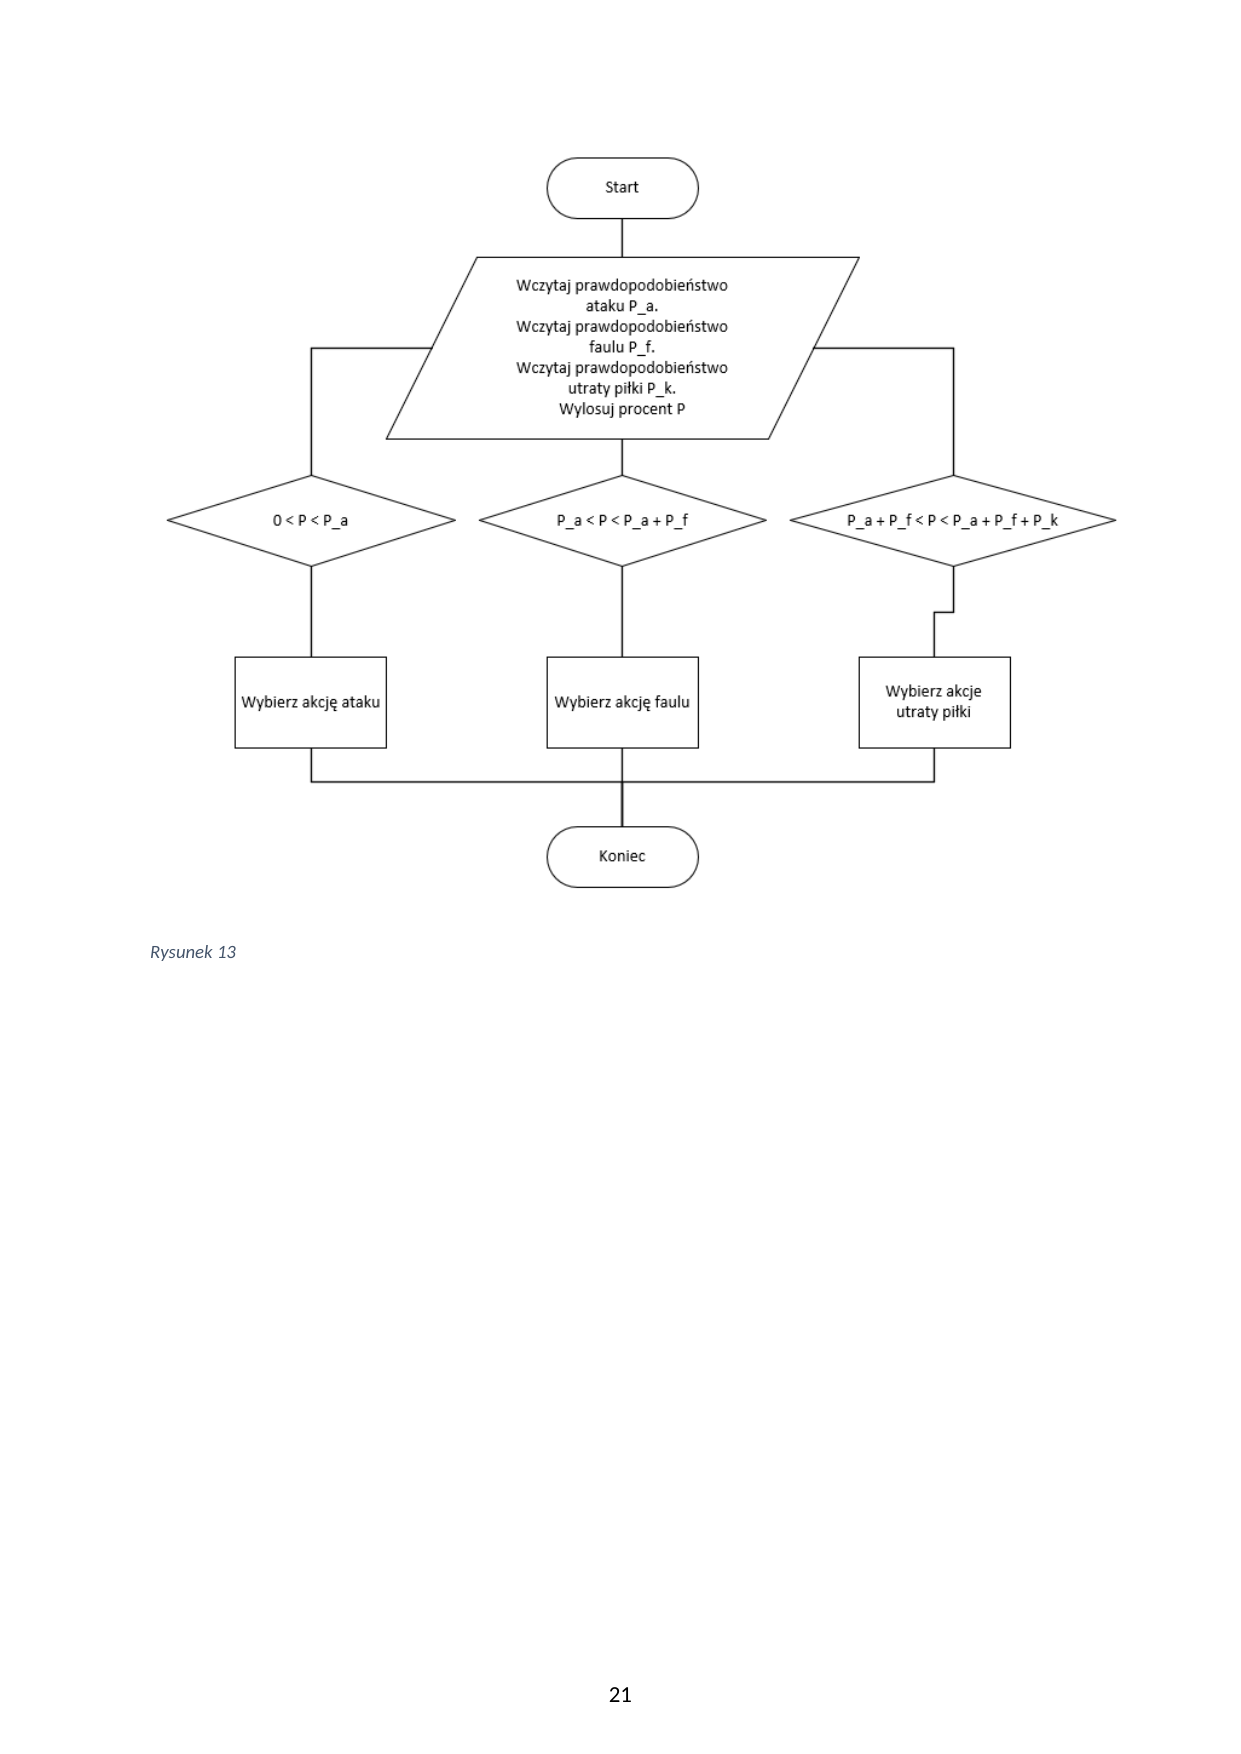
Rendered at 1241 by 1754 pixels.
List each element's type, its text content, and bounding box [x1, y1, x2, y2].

text Rysunek 13 [150, 940, 1090, 963]
picture [150, 150, 1172, 922]
